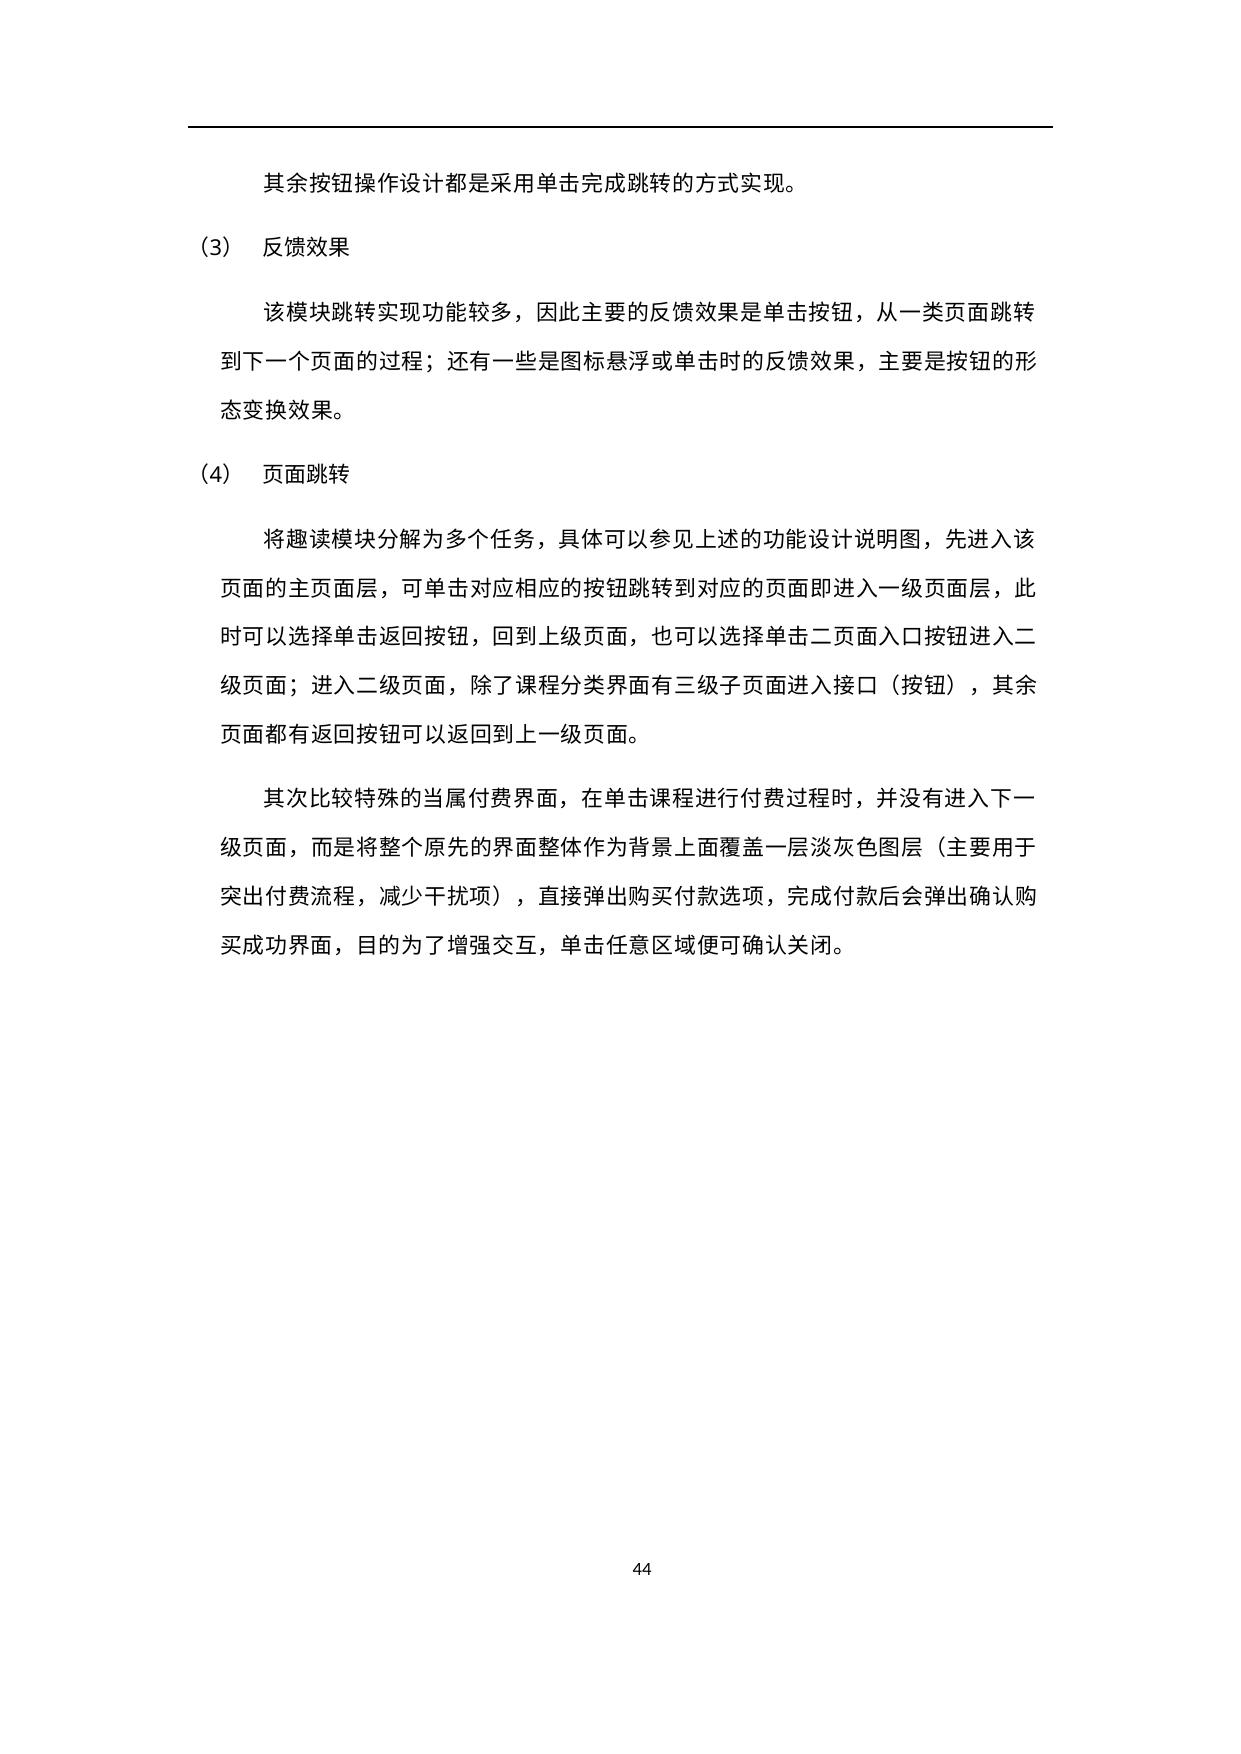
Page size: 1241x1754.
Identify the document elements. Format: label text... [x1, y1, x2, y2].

text 该模块跳转实现功能较多，因此主要的反馈效果是单击按钮，从一类页面跳转到下一个页面的过程；还有一些是图标悬浮或单击时的反馈效果，主要是按钮的形态变换效果。 [220, 295, 1053, 425]
text 将趣读模块分解为多个任务，具体可以参见上述的功能设计说明图，先进入该页面的主页面层，可单击对应相应的按钮跳转到对应的页面即进入一级页面层，此时可以选择单击返回按钮，回到上级页面，也可以选择单击二页面入口按钮进入二级页面；进入二级页面，除了课程分类界面有三级子页面进入接口（按钮），其余页面都有返回按钮可以返回到上一级页面。 [220, 521, 1053, 749]
title 反馈效果 [187, 230, 1053, 263]
text 其次比较特殊的当属付费界面，在单击课程进行付费过程时，并没有进入下一级页面，而是将整个原先的界面整体作为背景上面覆盖一层淡灰色图层（主要用于突出付费流程，减少干扰项），直接弹出购买付款选项，完成付款后会弹出确认购买成功界面，目的为了增强交互，单击任意区域便可确认关闭。 [220, 781, 1053, 960]
title 页面跳转 [187, 457, 1053, 489]
text 其余按钮操作设计都是采用单击完成跳转的方式实现。 [220, 166, 1053, 198]
